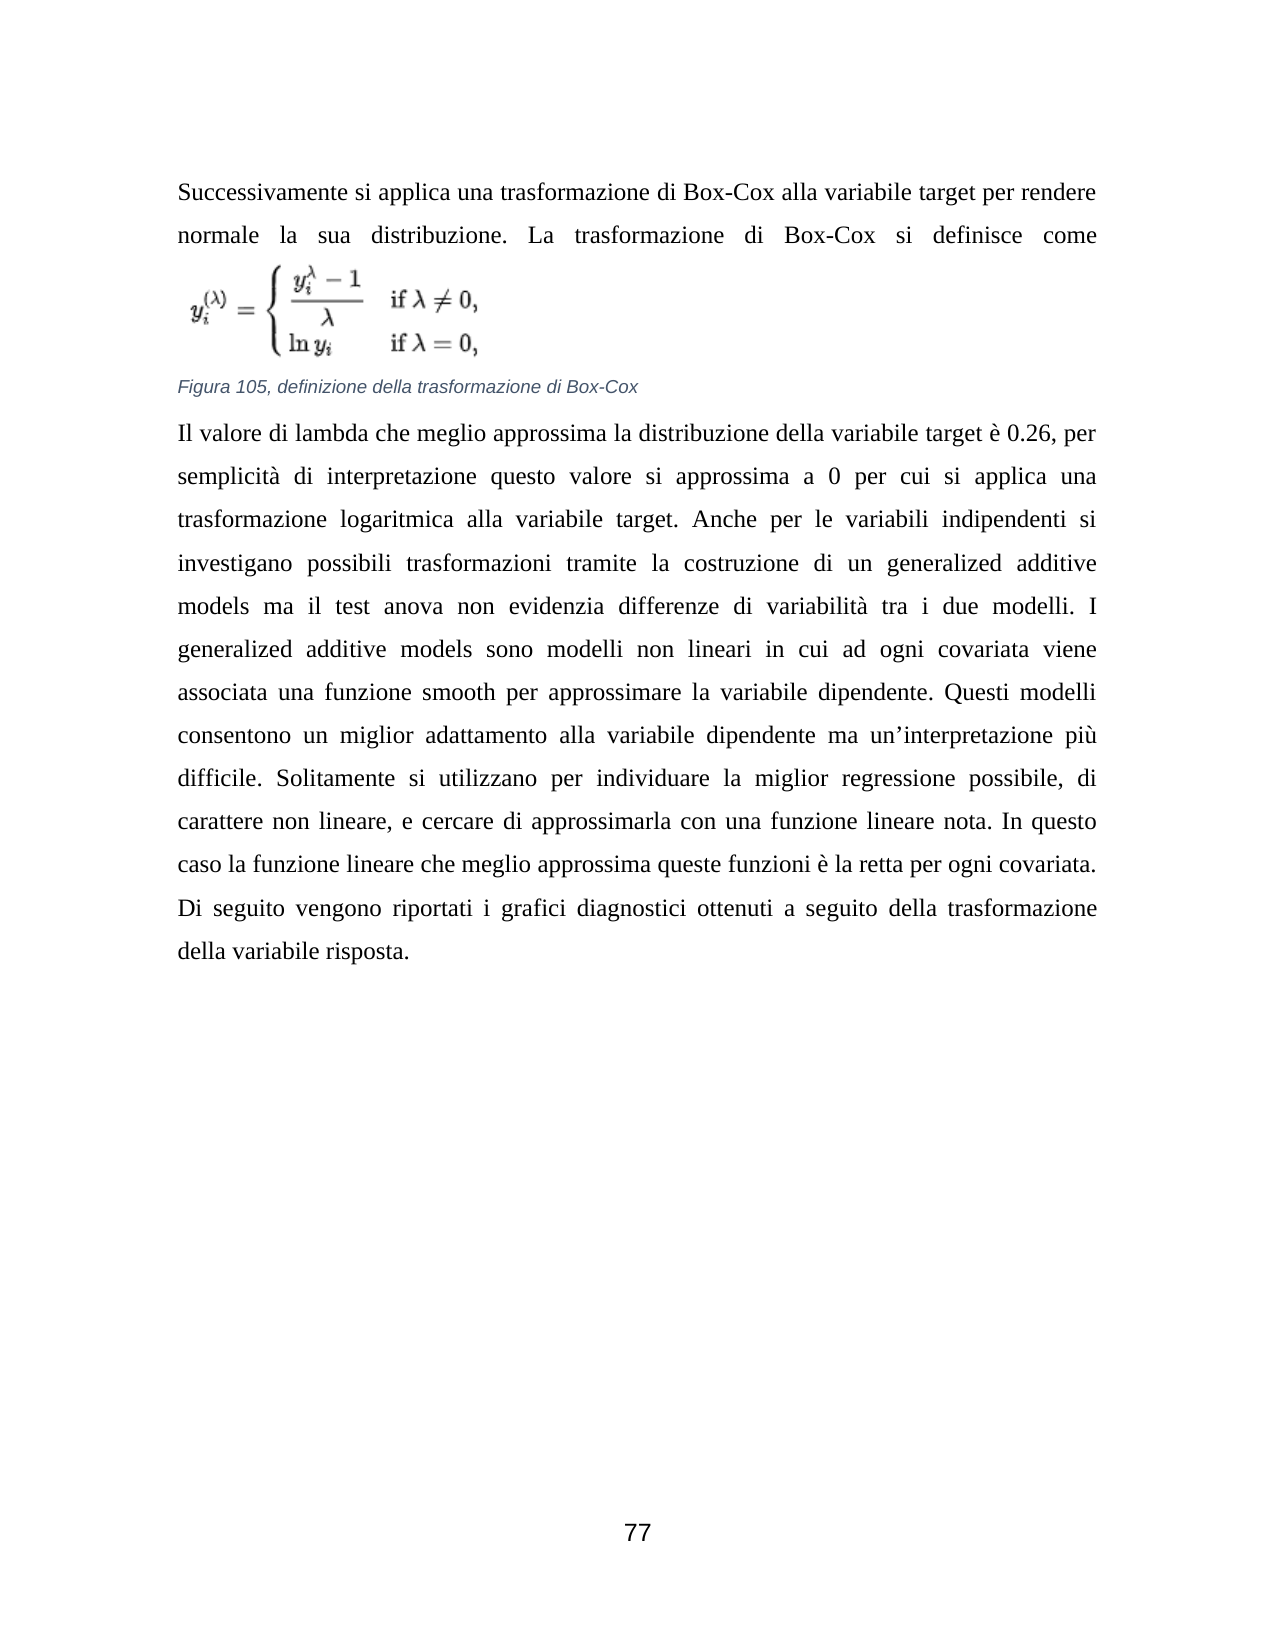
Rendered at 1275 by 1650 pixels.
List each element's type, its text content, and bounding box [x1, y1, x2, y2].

text Il valore di lambda che meglio approssima la distribuzione della variabile target è 0.26, per semplicità di interpretazione questo valore si approssima a 0 per cui si applica una trasformazione logaritmica alla variabile target. Anche per le variabili indipendenti si investigano possibili trasformazioni tramite la costruzione di un generalized additive models ma il test anova non evidenzia differenze di variabilità tra i due modelli. I generalized additive models sono modelli non lineari in cui ad ogni covariata viene associata una funzione smooth per approssimare la variabile dipendente. Questi modelli consentono un miglior adattamento alla variabile dipendente ma un’interpretazione più difficile. Solitamente si utilizzano per individuare la miglior regressione possibile, di carattere non lineare, e cercare di approssimarla con una funzione lineare nota. In questo caso la funzione lineare che meglio approssima queste funzioni è la retta per ogni covariata. Di seguito vengono riportati i grafici diagnostici ottenuti a seguito della trasformazione della variabile risposta. [177, 418, 1098, 964]
text Successivamente si applica una trasformazione di Box-Cox alla variabile target per rendere normale la sua distribuzione. La trasformazione di Box-Cox si definisce come [177, 177, 1098, 361]
picture [177, 263, 499, 362]
text Figura 105, definizione della trasformazione di Box-Cox [177, 376, 1098, 397]
